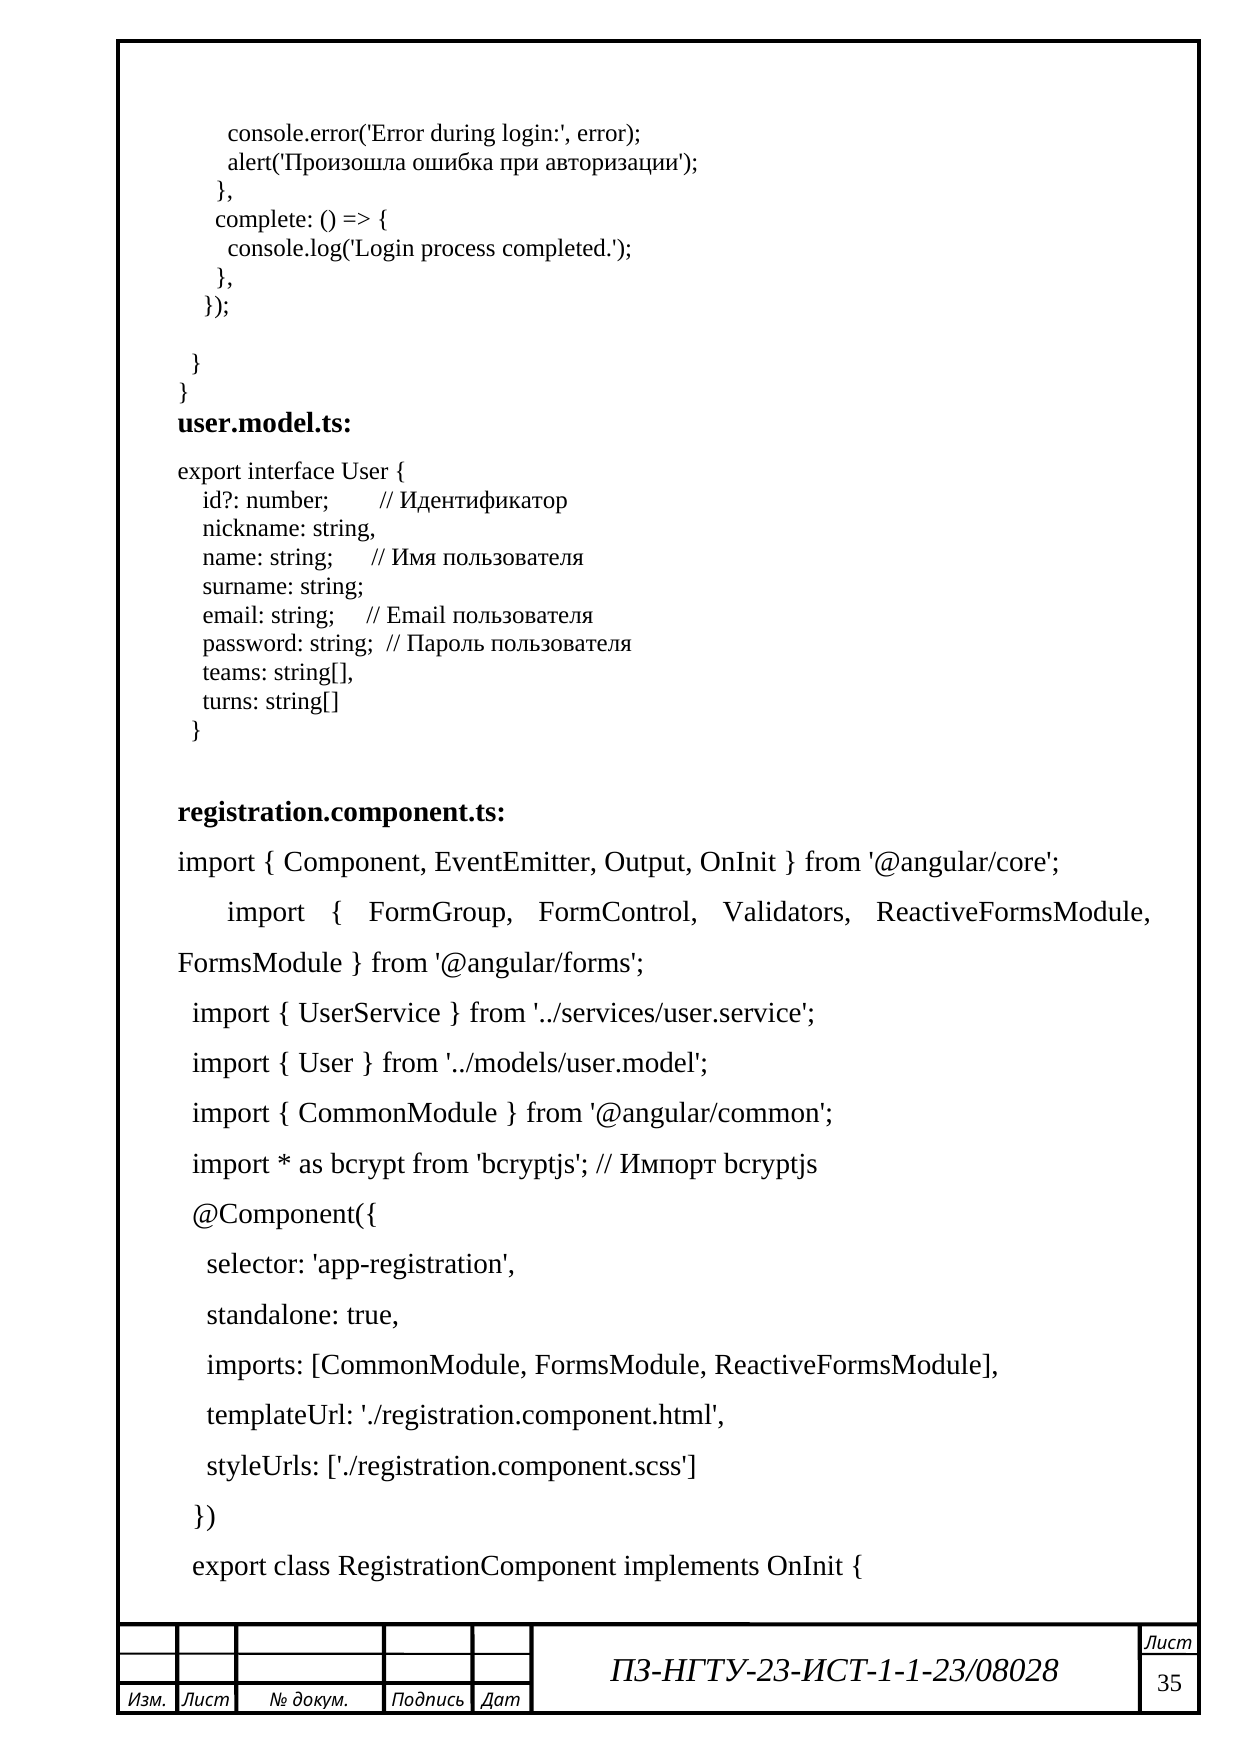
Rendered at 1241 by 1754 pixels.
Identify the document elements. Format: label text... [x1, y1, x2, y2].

text export interface User { [177, 456, 1152, 485]
text @Component({ [177, 1196, 1152, 1230]
text name: string; // Имя пользователя [177, 542, 1152, 571]
text surname: string; [177, 571, 1152, 600]
text import { FormGroup, FormControl, Validators, ReactiveFormsModule, FormsModule } from '@angular/forms'; [177, 894, 1152, 978]
text } [177, 377, 1152, 406]
text }); [177, 291, 1152, 319]
text }) [177, 1498, 1152, 1532]
text import { Component, EventEmitter, Output, OnInit } from '@angular/core'; [177, 844, 1152, 878]
text export class RegistrationComponent implements OnInit { [177, 1548, 1152, 1582]
text registration.component.ts: [177, 794, 1152, 827]
text }, [177, 262, 1152, 291]
text teams: string[], [177, 657, 1152, 686]
text console.error('Error during login:', error); [177, 118, 1152, 147]
text import { User } from '../models/user.model'; [177, 1045, 1152, 1079]
text console.log('Login process completed.'); [177, 233, 1152, 262]
text email: string; // Email пользователя [177, 600, 1152, 628]
text imports: [CommonModule, FormsModule, ReactiveFormsModule], [177, 1347, 1152, 1381]
text } [177, 348, 1152, 377]
text alert('Произошла ошибка при авторизации'); [177, 147, 1152, 176]
text styleUrls: ['./registration.component.scss'] [177, 1448, 1152, 1481]
text import { CommonModule } from '@angular/common'; [177, 1096, 1152, 1129]
text user.model.ts: [177, 406, 1152, 439]
text complete: () => { [177, 204, 1152, 233]
text templateUrl: './registration.component.html', [177, 1397, 1152, 1431]
text id?: number; // Идентификатор [177, 485, 1152, 513]
text }, [177, 176, 1152, 204]
text nickname: string, [177, 513, 1152, 542]
text selector: 'app-registration', [177, 1247, 1152, 1280]
text password: string; // Пароль пользователя [177, 628, 1152, 657]
text import * as bcrypt from 'bcryptjs'; // Импорт bcryptjs [177, 1146, 1152, 1179]
text } [177, 715, 1152, 743]
text turns: string[] [177, 686, 1152, 715]
text standalone: true, [177, 1297, 1152, 1330]
text import { UserService } from '../services/user.service'; [177, 995, 1152, 1028]
